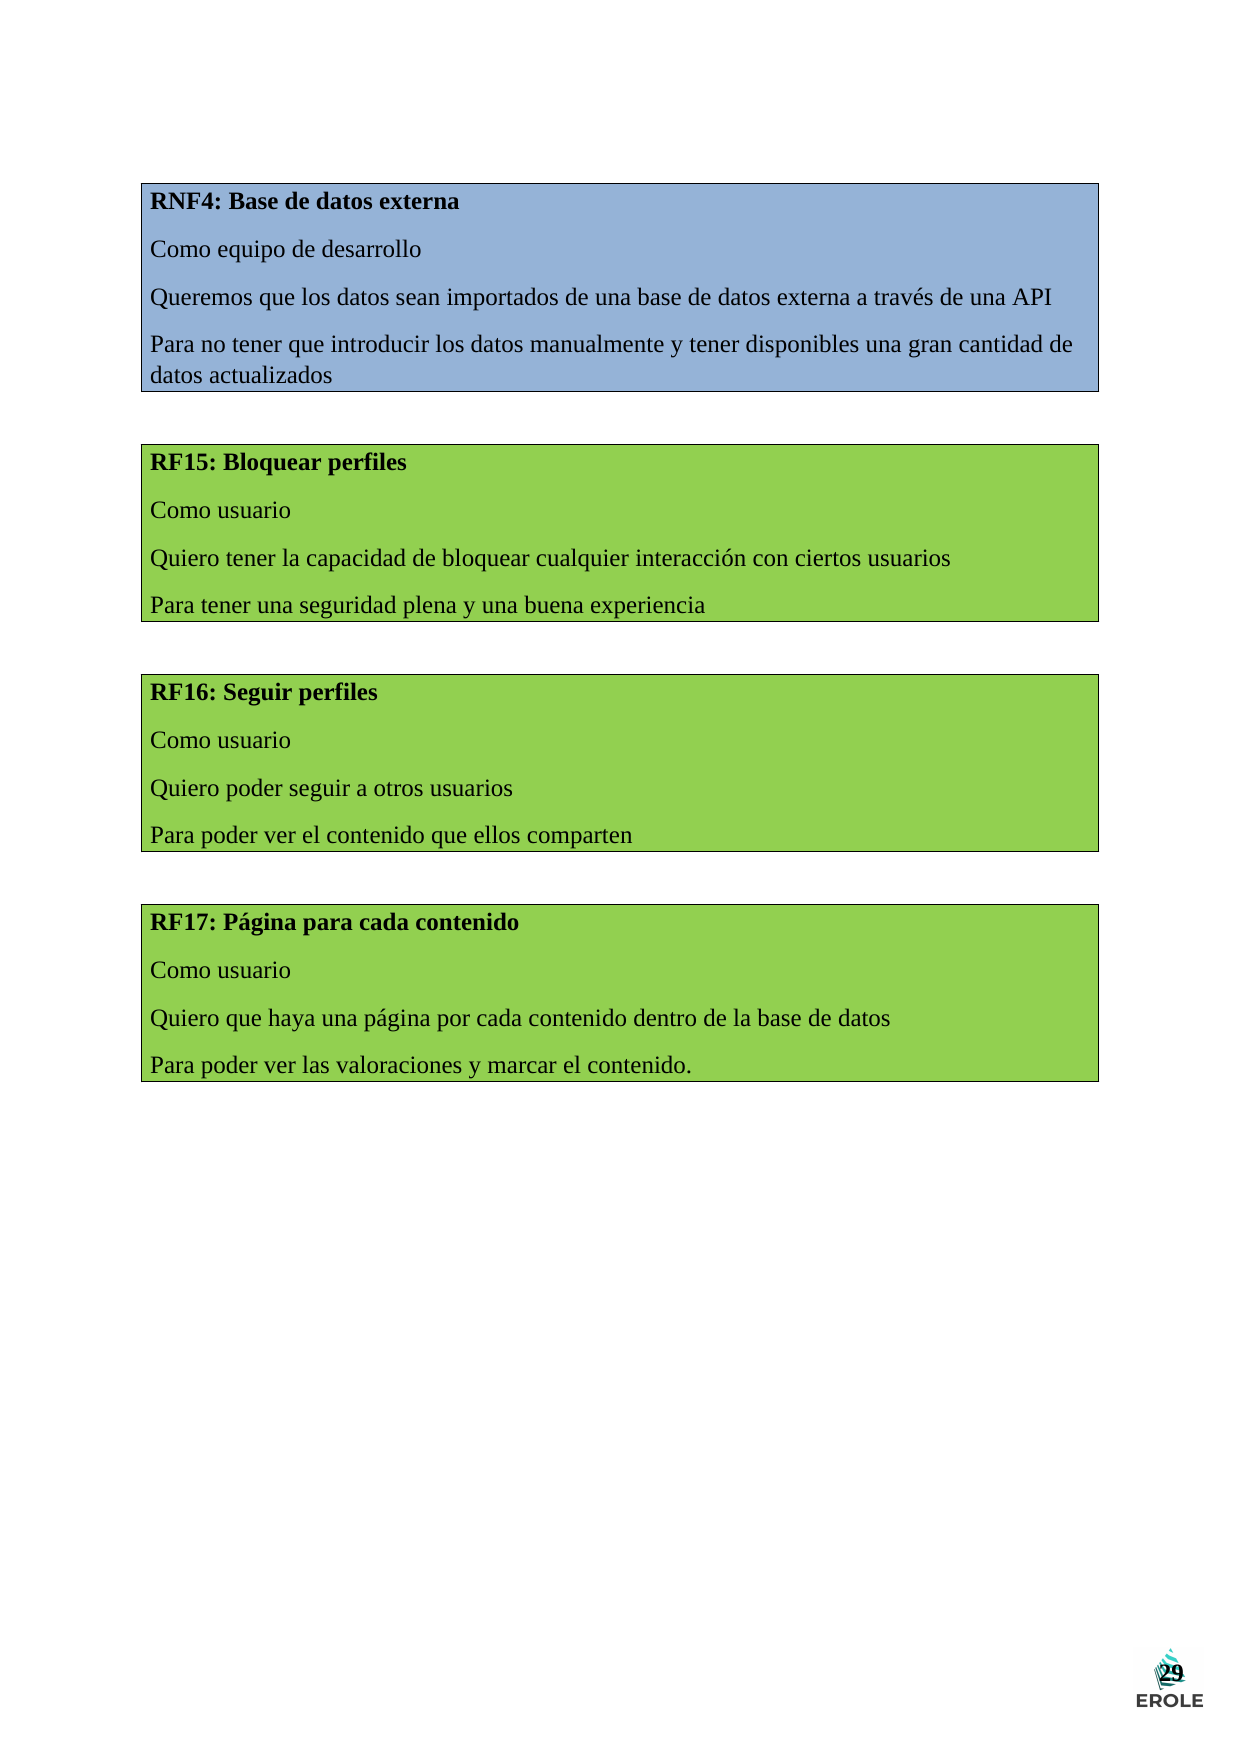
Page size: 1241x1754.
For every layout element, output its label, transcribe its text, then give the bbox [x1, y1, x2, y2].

text Como usuario [142, 952, 1098, 984]
text RNF4: Base de datos externa [142, 184, 1098, 215]
text RF15: Bloquear perfiles [142, 445, 1098, 476]
text Quiero poder seguir a otros usuarios [142, 770, 1098, 802]
text Para poder ver el contenido que ellos comparten [142, 817, 1098, 851]
text Para poder ver las valoraciones y marcar el contenido. [142, 1047, 1098, 1081]
text Como usuario [142, 722, 1098, 754]
text RF17: Página para cada contenido [142, 905, 1098, 936]
text Queremos que los datos sean importados de una base de datos externa a través de una API [142, 278, 1098, 310]
text Para no tener que introducir los datos manualmente y tener disponibles una gran cantidad de datos actualizados [142, 326, 1098, 391]
text Quiero que haya una página por cada contenido dentro de la base de datos [142, 1000, 1098, 1032]
text Para tener una seguridad plena y una buena experiencia [142, 587, 1098, 621]
text Quiero tener la capacidad de bloquear cualquier interacción con ciertos usuarios [142, 539, 1098, 571]
text RF16: Seguir perfiles [142, 675, 1098, 706]
text Como usuario [142, 492, 1098, 524]
text Como equipo de desarrollo [142, 231, 1098, 263]
picture [1132, 1647, 1205, 1709]
